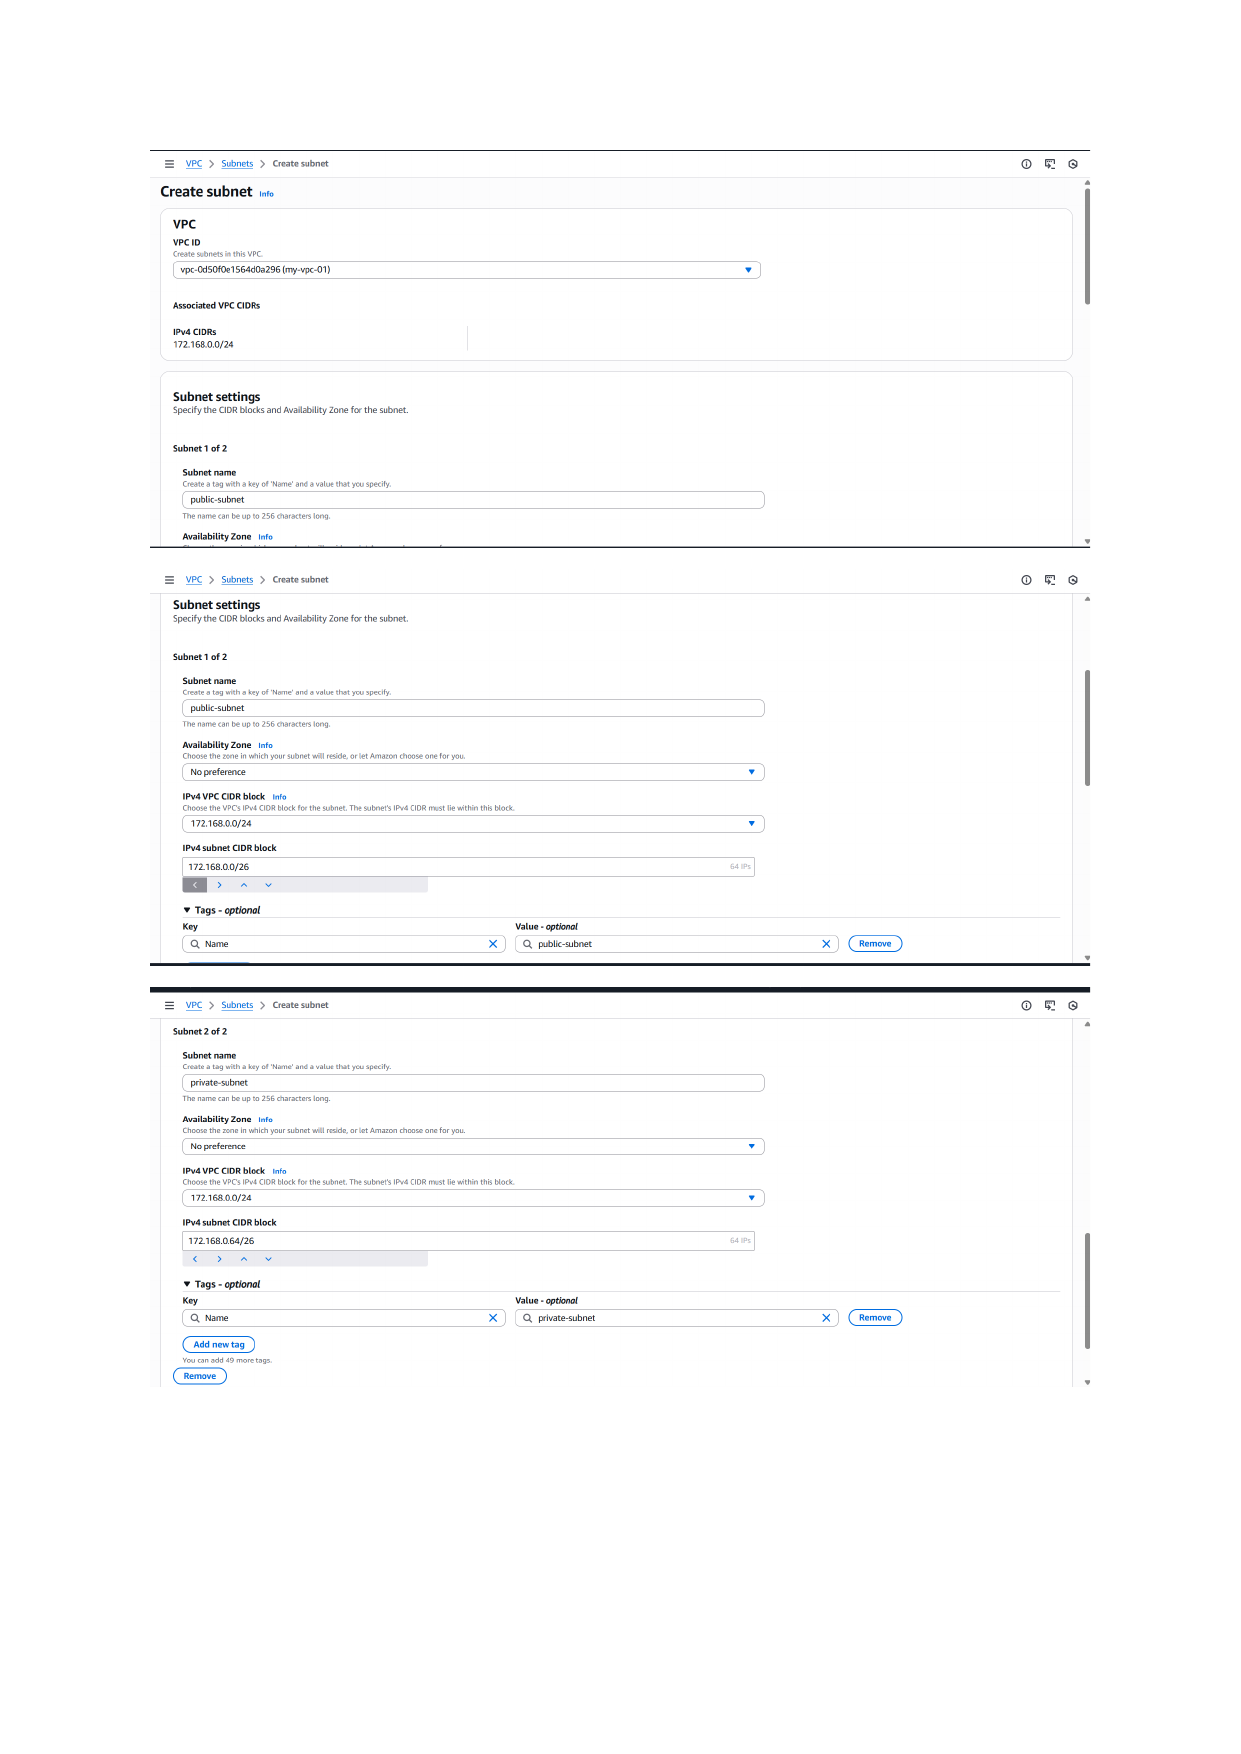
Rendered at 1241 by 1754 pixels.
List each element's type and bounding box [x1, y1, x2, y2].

picture [150, 150, 1091, 548]
picture [150, 987, 1091, 1387]
picture [150, 569, 1091, 966]
